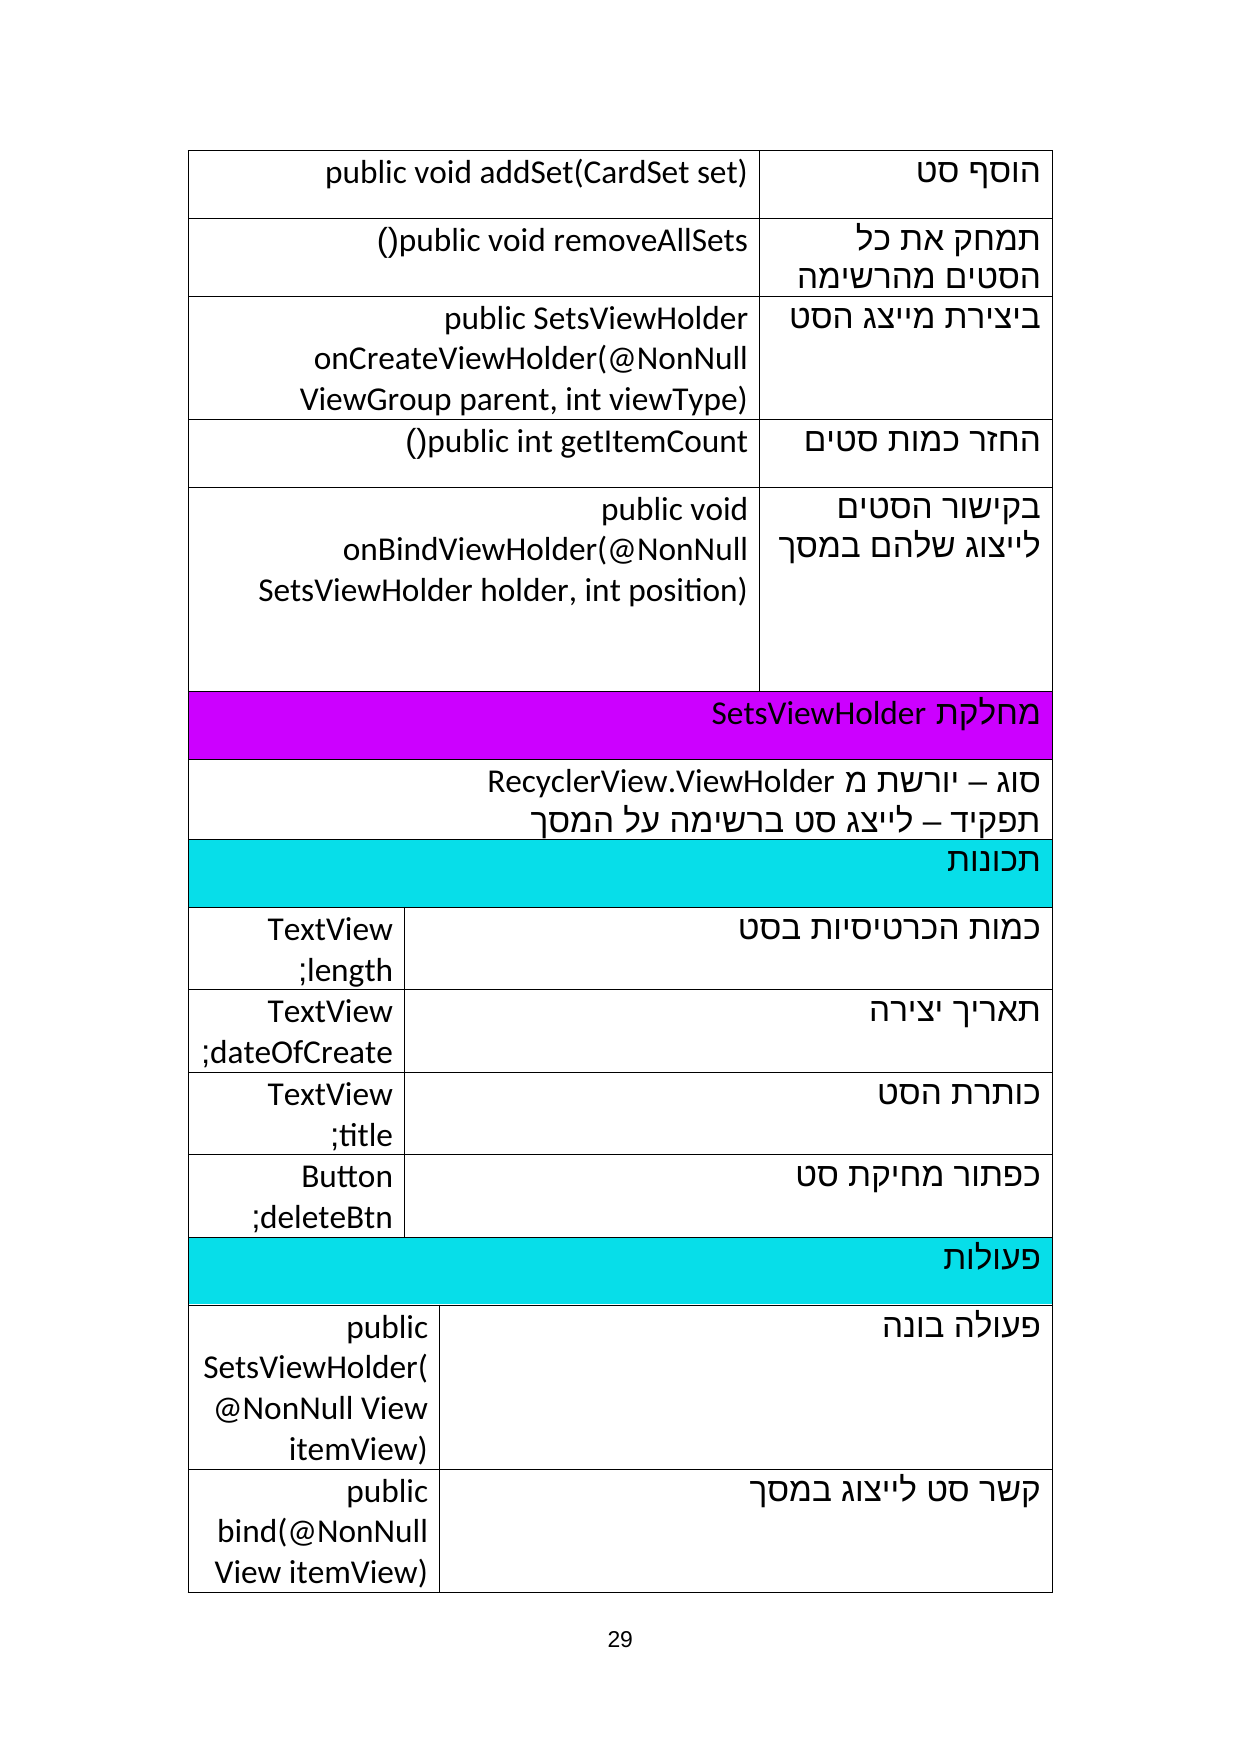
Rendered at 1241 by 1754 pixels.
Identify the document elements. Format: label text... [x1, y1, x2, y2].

table_cell תכונות [189, 840, 1052, 907]
table_cell public bind(@NonNull View itemView) [189, 1470, 439, 1592]
table_cell כותרת הסט [405, 1073, 1052, 1154]
table_cell כפתור מחיקת סט [405, 1155, 1052, 1237]
table_cell public SetsViewHolder(@NonNull View itemView) [189, 1306, 439, 1468]
table_cell public SetsViewHolder onCreateViewHolder(@NonNull ViewGroup parent, int viewType) [189, 297, 759, 419]
table_cell TextView title; [189, 1073, 404, 1154]
table_cell מחלקת SetsViewHolder [189, 692, 1052, 759]
table_cell קשר סט לייצוג במסך [440, 1470, 1052, 1592]
table_cell כמות הכרטיסיות בסט [405, 908, 1052, 989]
table_cell public void addSet(CardSet set) [189, 151, 759, 218]
table_cell סוג – יורשת מ RecyclerView.ViewHolder תפקיד – לייצג סט ברשימה על המסך [189, 760, 1052, 839]
table_cell החזר כמות סטים [760, 420, 1052, 487]
table_cell תאריך יצירה [405, 990, 1052, 1072]
table_cell public int getItemCount() [189, 420, 759, 487]
table_cell הוסף סט [760, 151, 1052, 218]
table_cell פעולה בונה [440, 1306, 1052, 1468]
table_cell public void removeAllSets() [189, 219, 759, 296]
table_cell Button deleteBtn; [189, 1155, 404, 1237]
table_cell ביצירת מייצג הסט [760, 297, 1052, 419]
table_cell בקישור הסטים לייצוג שלהם במסך [760, 488, 1052, 691]
table_cell פעולות [189, 1238, 1052, 1304]
table_cell TextView dateOfCreate; [189, 990, 404, 1072]
table_cell תמחק את כל הסטים מהרשימה [760, 219, 1052, 296]
table_cell public void onBindViewHolder(@NonNull SetsViewHolder holder, int position) [189, 488, 759, 691]
table_cell TextView length; [189, 908, 404, 989]
